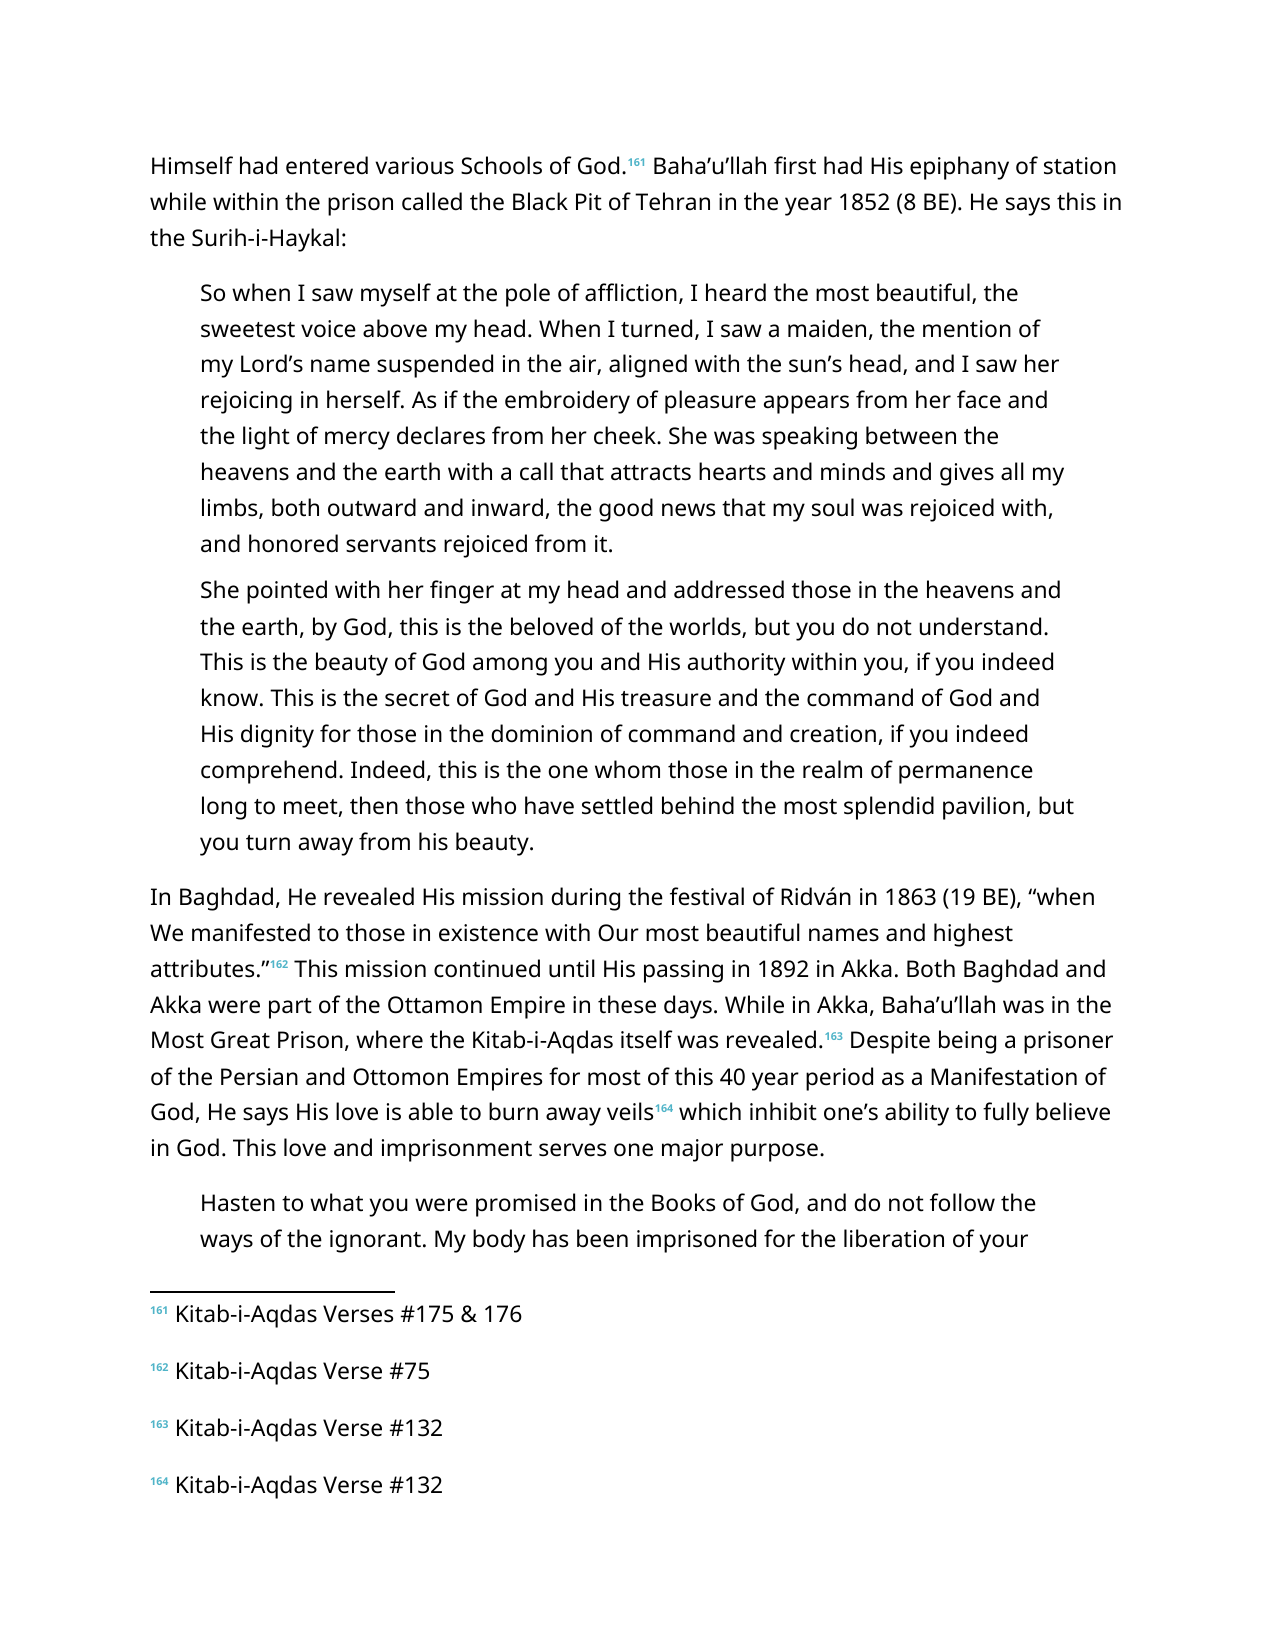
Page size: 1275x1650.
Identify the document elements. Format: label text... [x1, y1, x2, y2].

text So when I saw myself at the pole of affliction, I heard the most beautiful, the sweetest voice above my head. When I turned, I saw a maiden, the mention of my Lord’s name suspended in the air, aligned with the sun’s head, and I saw her rejoicing in herself. As if the embroidery of pleasure appears from her face and the light of mercy declares from her cheek. She was speaking between the heavens and the earth with a call that attracts hearts and minds and gives all my limbs, both outward and inward, the good news that my soul was rejoiced with, and honored servants rejoiced from it. [200, 277, 1075, 559]
text In Baghdad, He revealed His mission during the festival of Ridván in 1863 (19 BE), “when We manifested to those in existence with Our most beautiful names and highest attributes.” This mission continued until His passing in 1892 in Akka. Both Baghdad and Akka were part of the Ottamon Empire in these days. While in Akka, Baha’u’llah was in the Most Great Prison, where the Kitab-i-Aqdas itself was revealed. Despite being a prisoner of the Persian and Ottomon Empires for most of this 40 year period as a Manifestation of God, He says His love is able to burn away veils which inhibit one’s ability to fully believe in God. This love and imprisonment serves one major purpose. [150, 881, 1125, 1163]
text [200, 1187, 1075, 1254]
text She pointed with her finger at my head and addressed those in the heavens and the earth, by God, this is the beloved of the worlds, but you do not understand. This is the beauty of God among you and His authority within you, if you indeed know. This is the secret of God and His treasure and the command of God and His dignity for those in the dominion of command and creation, if you indeed comprehend. Indeed, this is the one whom those in the realm of permanence long to meet, then those who have settled behind the most splendid pavilion, but you turn away from his beauty. [200, 574, 1075, 857]
text The Kitab-i-Aqdas does not go too deeply into the biography of Baha’u’llah, which may matter to some. Belief in Baha’u’llah as the Manifestation of God does not require knowledge of the biography, but there are some aspects about Him which are mentioned. The Book says He is unlettered, saying “I have not entered schools, nor have I studied scholarly works.” Despite this, He is unmatched in the fields of mystical insight and knowledge and none can keep up with Him in the course of wisdom and expression. He Himself had entered various Schools of God. Baha’u’llah first had His epiphany of station while within the prison called the Black Pit of Tehran in the year 1852 (8 BE). He says this in the Surih-i-Haykal: [150, 150, 1125, 253]
